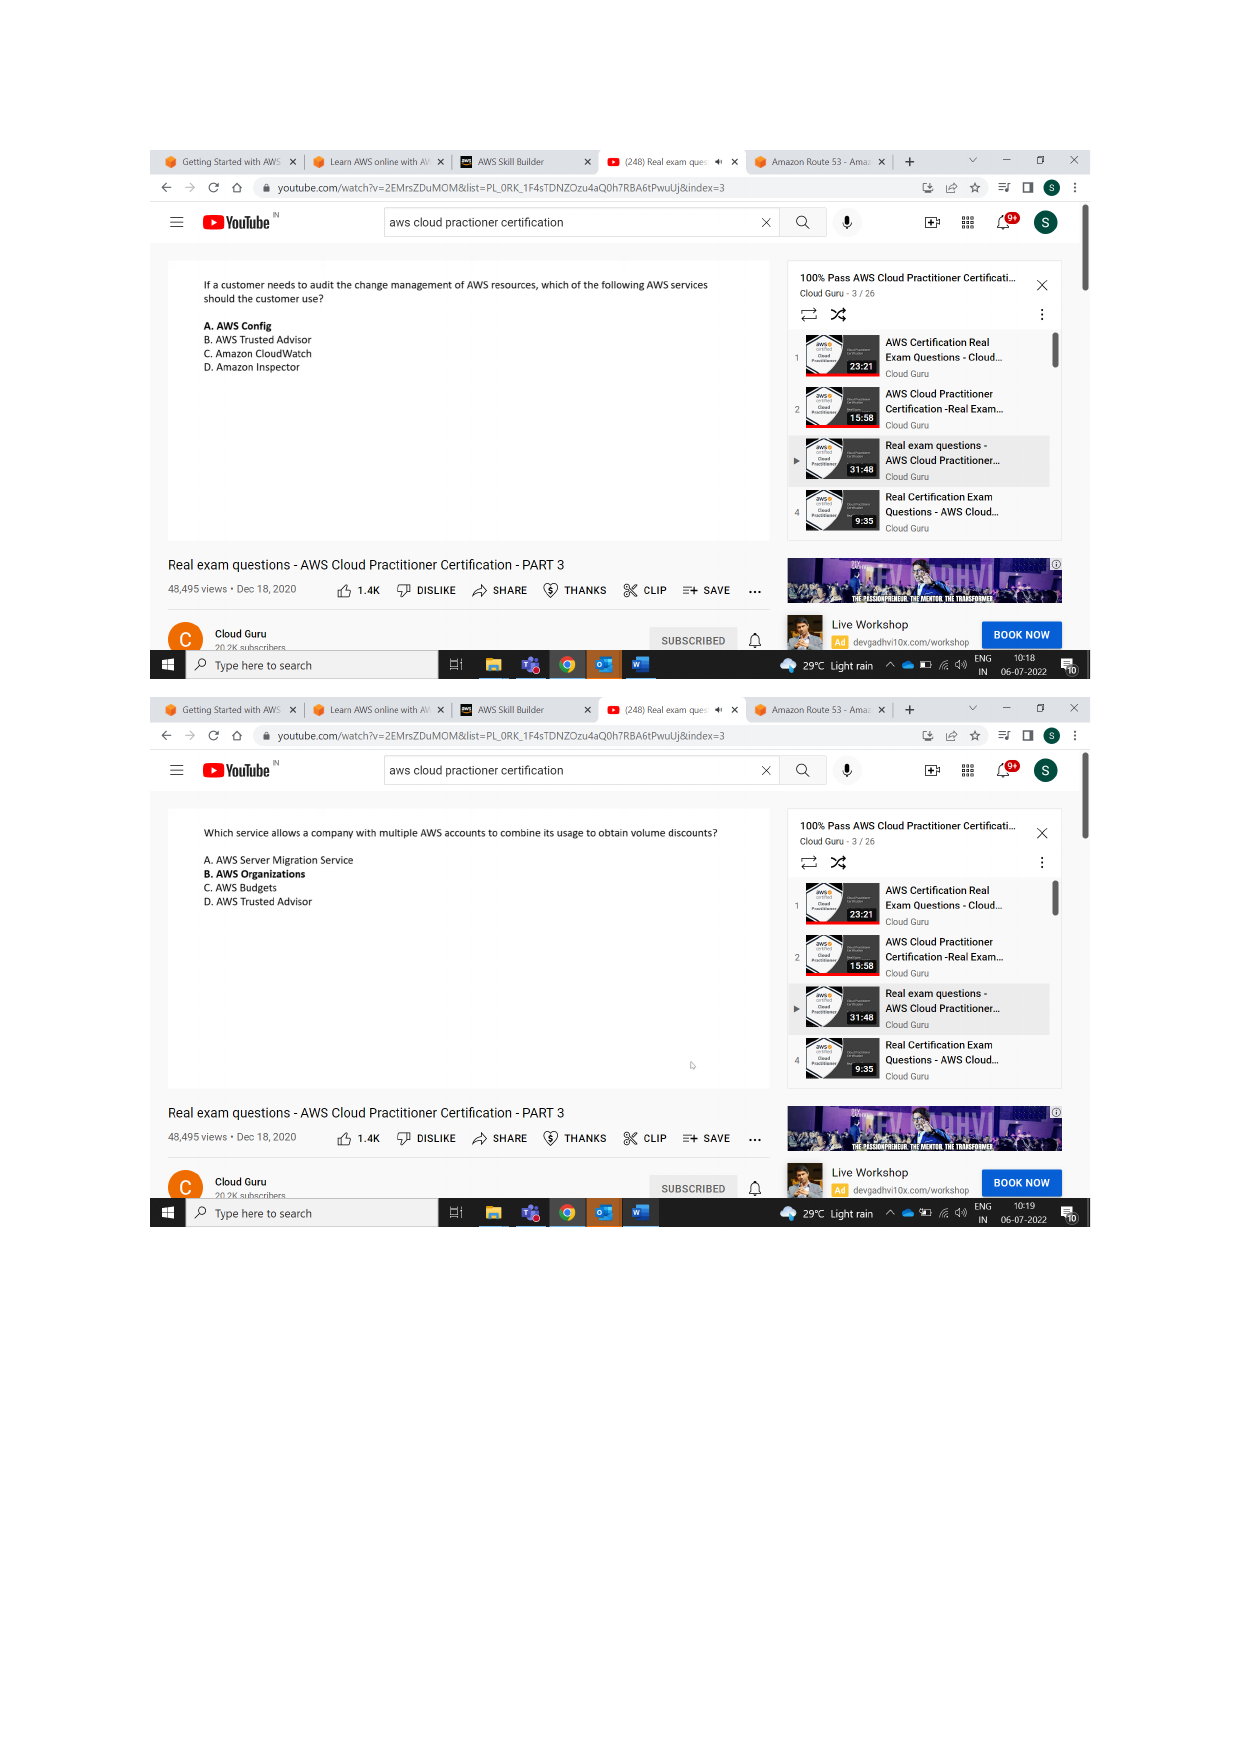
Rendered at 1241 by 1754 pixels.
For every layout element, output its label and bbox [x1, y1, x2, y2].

picture [150, 697, 1091, 1227]
picture [150, 150, 1091, 679]
